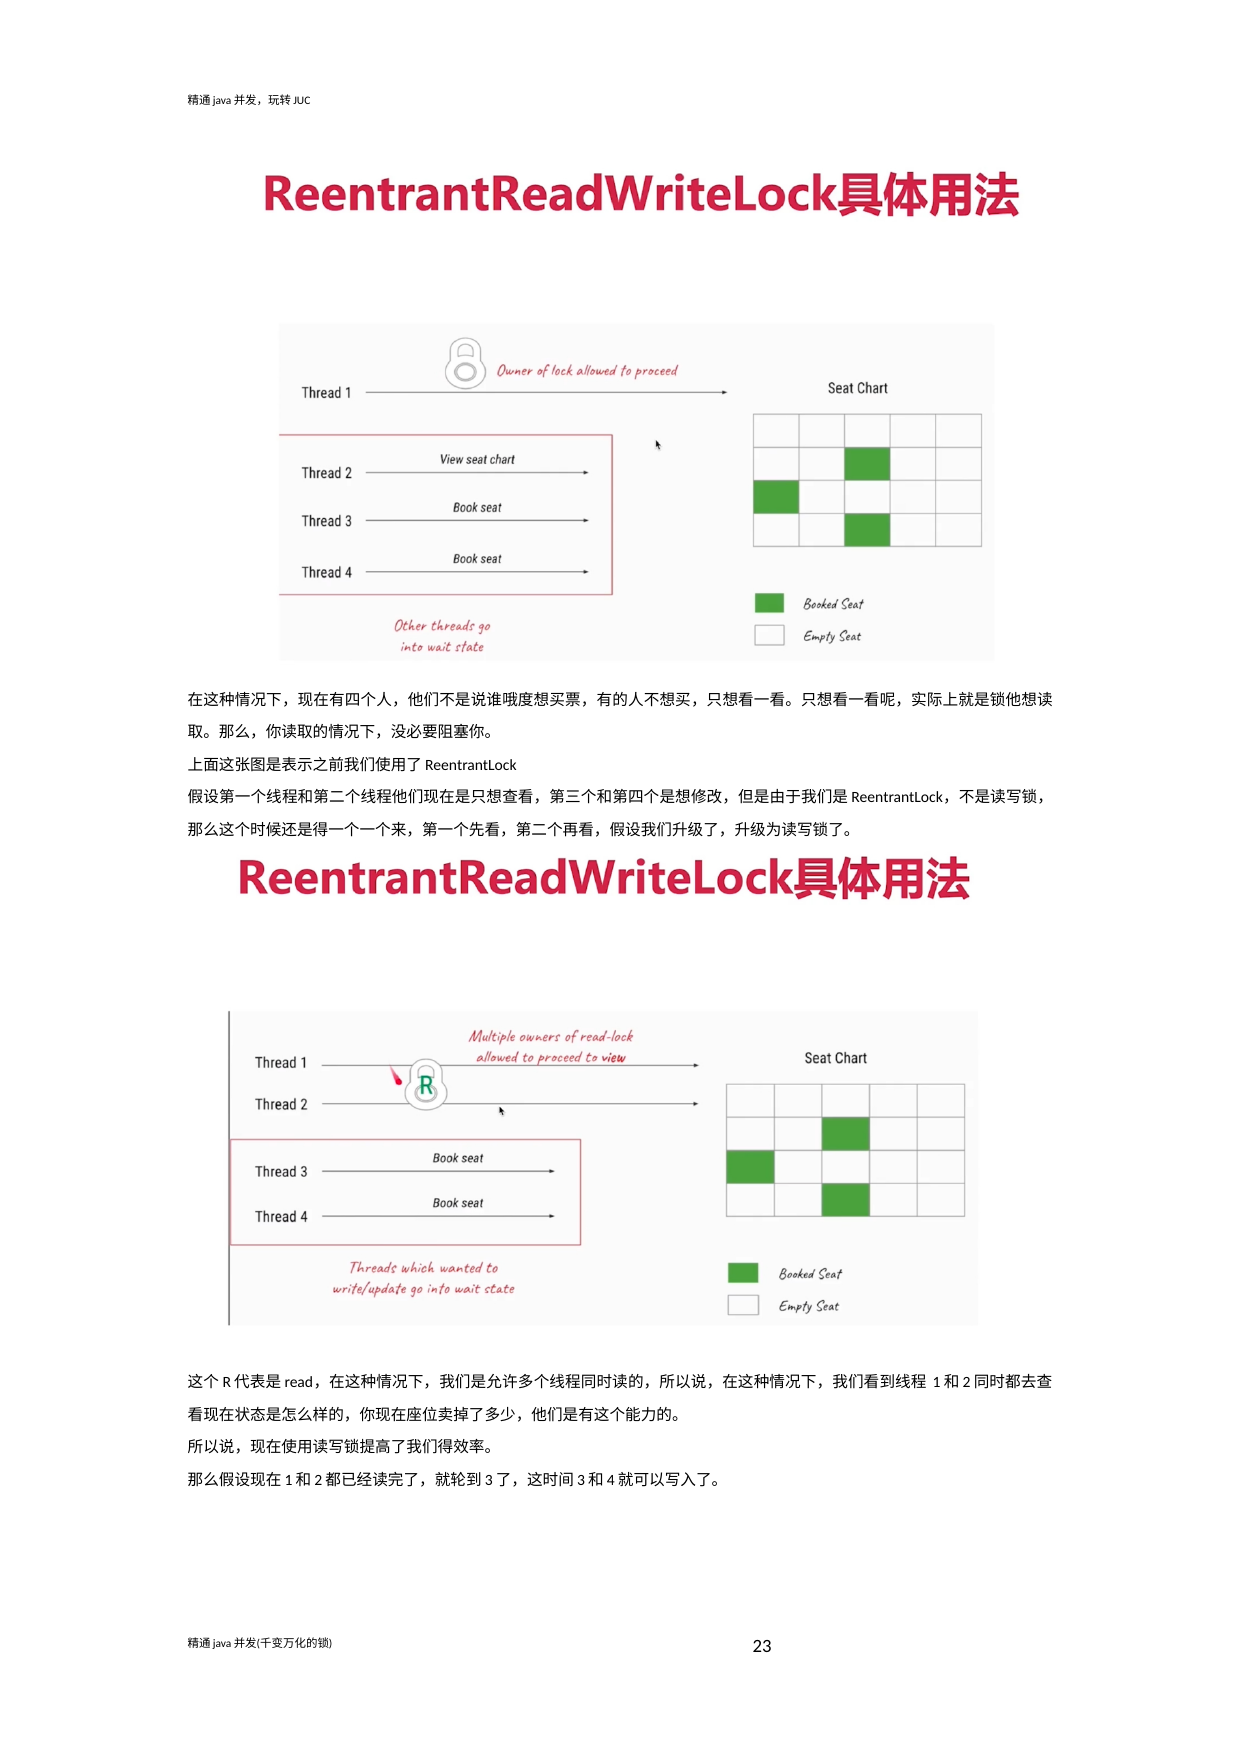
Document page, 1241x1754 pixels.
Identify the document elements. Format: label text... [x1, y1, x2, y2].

list 上面这张图是表示之前我们使用了ReentrantLock [187, 747, 1053, 779]
picture [187, 162, 1050, 671]
list 所以说，现在使用读写锁提高了我们得效率。 [187, 1429, 1053, 1462]
list 在这种情况下，现在有四个人，他们不是说谁哦度想买票，有的人不想买，只想看一看。只想看一看呢，实际上就是锁他想读取。那么，你读取的情况下，没必要阻塞你。 [187, 682, 1053, 747]
list 这个R代表是read，在这种情况下，我们是允许多个线程同时读的，所以说，在这种情况下，我们看到线程1和2同时都去查看现在状态是怎么样的，你现在座位卖掉了多少，他们是有这个能力的。 [187, 1364, 1053, 1429]
list 假设第一个线程和第二个线程他们现在是只想查看，第三个和第四个是想修改，但是由于我们是ReentrantLock，不是读写锁，那么这个时候还是得一个一个来，第一个先看，第二个再看，假设我们升级了，升级为读写锁了。 [187, 779, 1053, 844]
list 那么假设现在1和2都已经读完了，就轮到3了，这时间3和4就可以写入了。 [187, 1462, 1053, 1494]
picture [187, 844, 1050, 1338]
